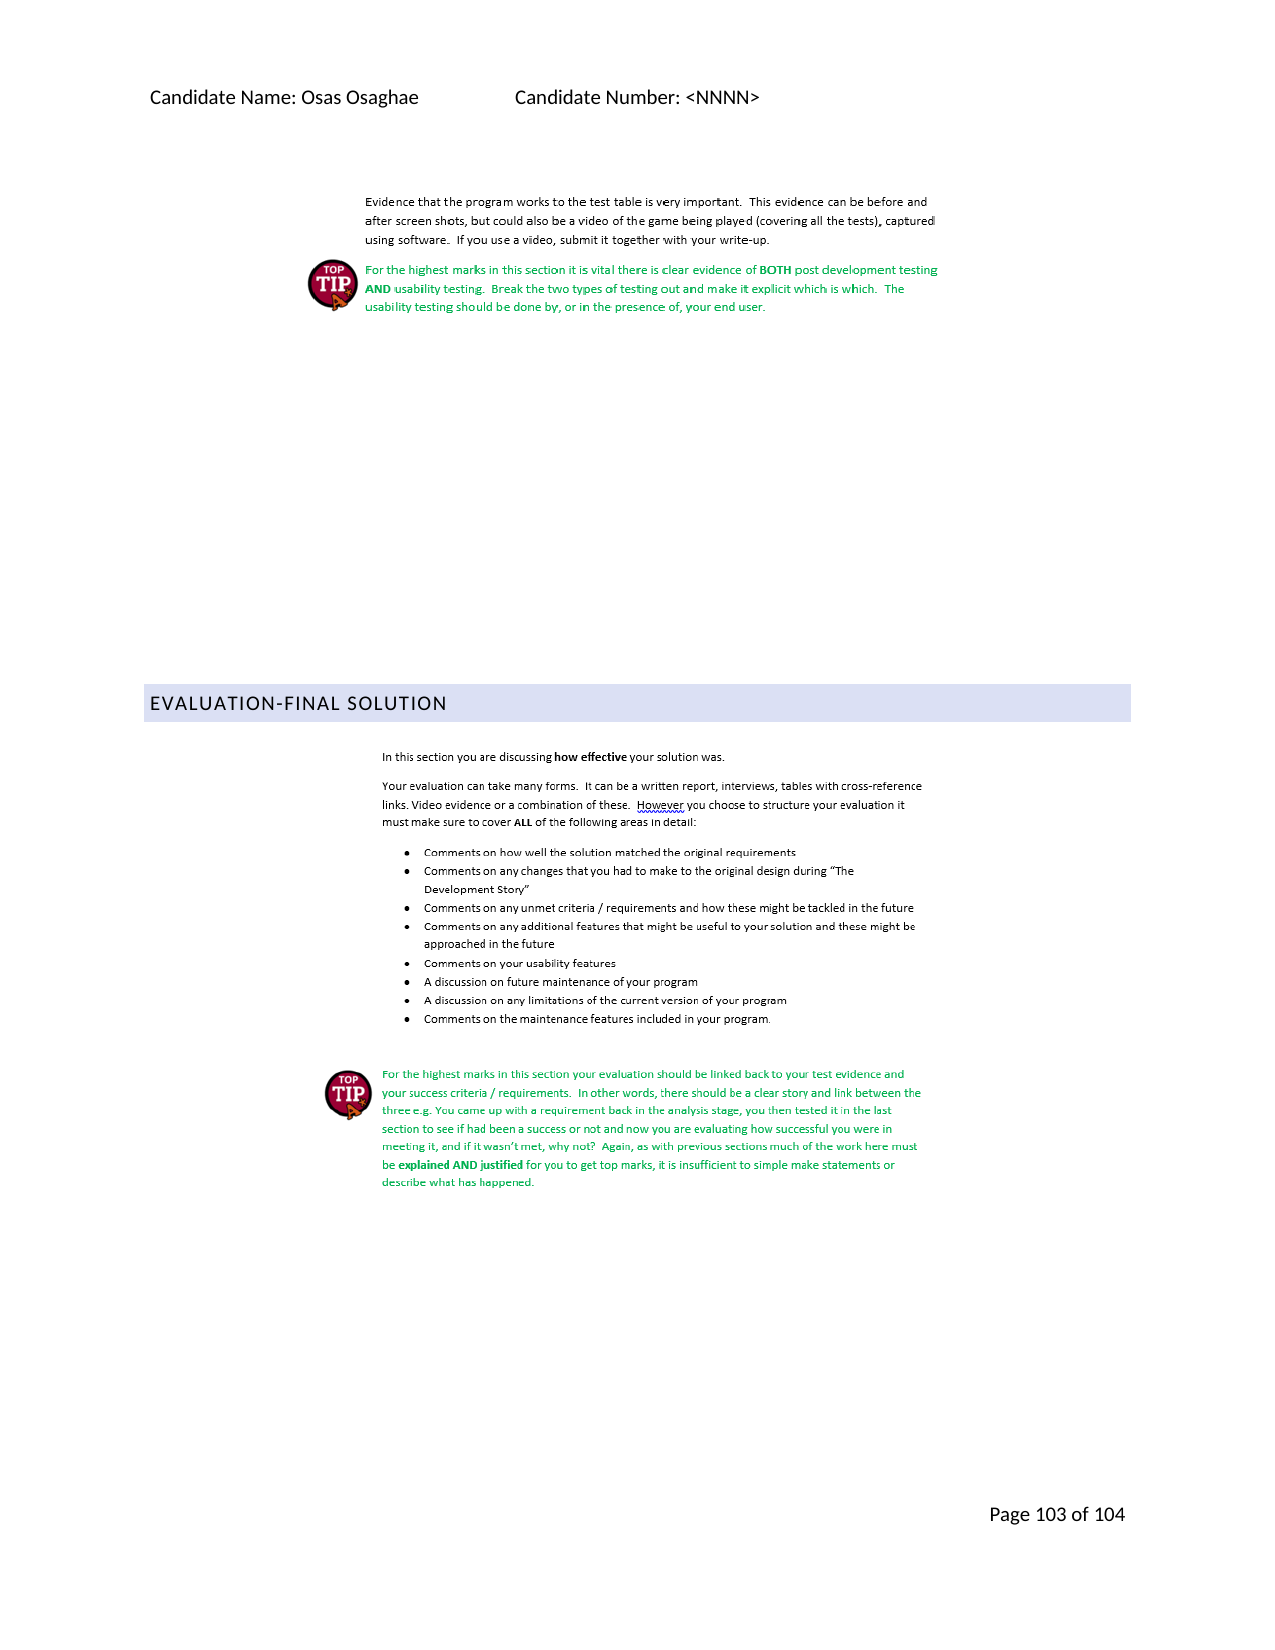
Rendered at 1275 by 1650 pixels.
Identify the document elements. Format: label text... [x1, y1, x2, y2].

picture [305, 159, 970, 360]
picture [308, 736, 967, 1214]
subtitle Evaluation-final solution [150, 690, 1125, 716]
